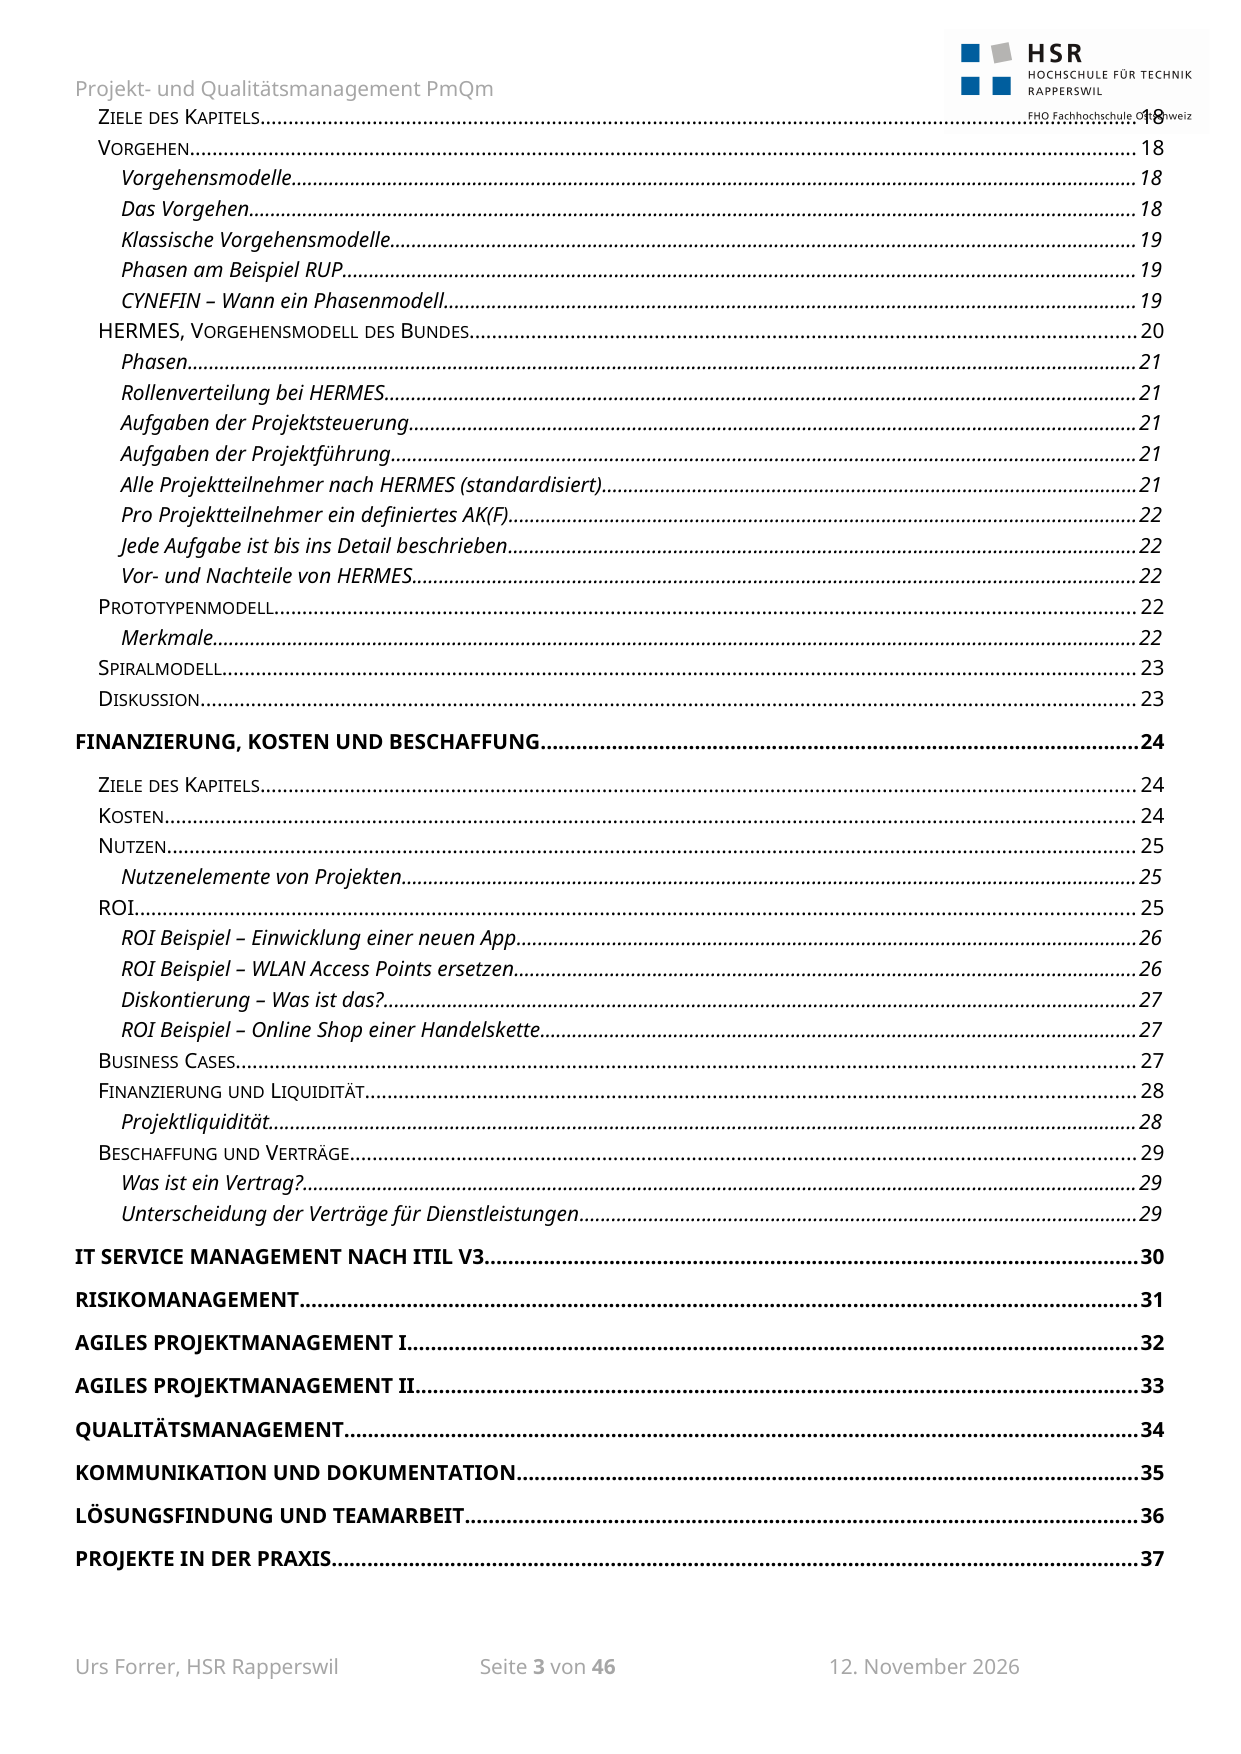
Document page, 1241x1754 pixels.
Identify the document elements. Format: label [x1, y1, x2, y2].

picture [943, 29, 1210, 134]
